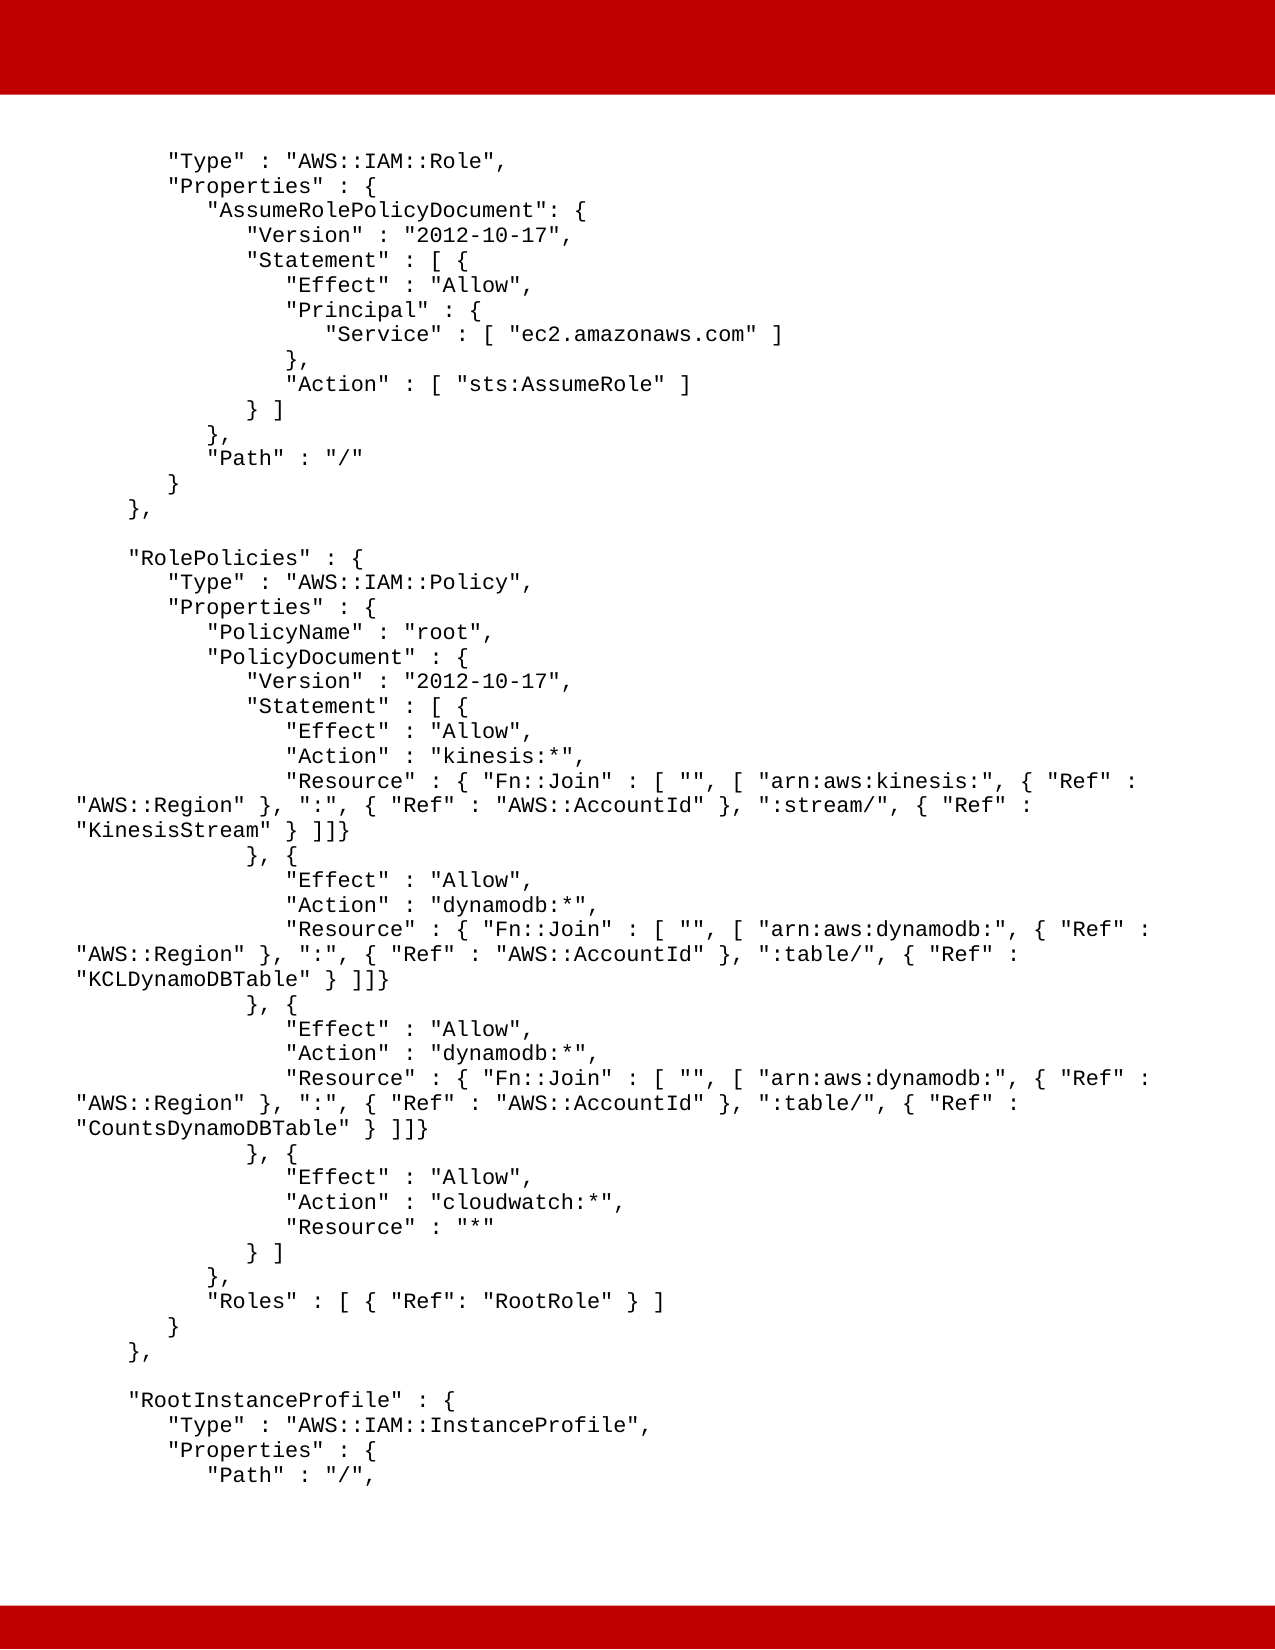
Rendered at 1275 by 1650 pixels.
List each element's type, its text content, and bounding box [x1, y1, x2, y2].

text "Properties" : { [75, 1439, 1200, 1464]
text "Service" : [ "ec2.amazonaws.com" ] [75, 323, 1200, 348]
text "RolePolicies" : { [75, 547, 1200, 571]
text "RootInstanceProfile" : { [75, 1389, 1200, 1414]
text }, { [75, 844, 1200, 869]
text } ] [75, 398, 1200, 423]
text "Version" : "2012-10-17", [75, 671, 1200, 695]
text "Path" : "/", [75, 1464, 1200, 1489]
text "Action" : "cloudwatch:*", [75, 1191, 1200, 1216]
text "Type" : "AWS::IAM::InstanceProfile", [75, 1414, 1200, 1439]
text "Statement" : [ { [75, 695, 1200, 720]
text "Effect" : "Allow", [75, 1018, 1200, 1042]
text } [75, 472, 1200, 497]
text "Effect" : "Allow", [75, 274, 1200, 299]
text }, [75, 497, 1200, 522]
text "Path" : "/" [75, 447, 1200, 472]
text "Type" : "AWS::IAM::Policy", [75, 571, 1200, 596]
text "Principal" : { [75, 299, 1200, 323]
text }, [75, 348, 1200, 373]
text }, [75, 423, 1200, 447]
text } ] [75, 1241, 1200, 1266]
text }, { [75, 1142, 1200, 1166]
text "Type" : "AWS::IAM::Role", [75, 150, 1200, 175]
text "AssumeRolePolicyDocument": { [75, 199, 1200, 224]
text "Effect" : "Allow", [75, 720, 1200, 745]
text "Action" : "dynamodb:*", [75, 1042, 1200, 1067]
text "Resource" : "*" [75, 1216, 1200, 1241]
text "PolicyDocument" : { [75, 646, 1200, 671]
text "Resource" : { "Fn::Join" : [ "", [ "arn:aws:dynamodb:", { "Ref" : "AWS::Region" }, ":", { "Ref" : "AWS::AccountId" }, ":table/", { "Ref" : "CountsDynamoDBTable" } ]]} [75, 1067, 1200, 1142]
text }, [75, 1340, 1200, 1365]
text "Properties" : { [75, 175, 1200, 199]
text "Effect" : "Allow", [75, 1166, 1200, 1191]
text "PolicyName" : "root", [75, 621, 1200, 646]
text "Resource" : { "Fn::Join" : [ "", [ "arn:aws:dynamodb:", { "Ref" : "AWS::Region" }, ":", { "Ref" : "AWS::AccountId" }, ":table/", { "Ref" : "KCLDynamoDBTable" } ]]} [75, 918, 1200, 993]
text "Action" : [ "sts:AssumeRole" ] [75, 373, 1200, 398]
text }, { [75, 993, 1200, 1018]
text "Action" : "dynamodb:*", [75, 894, 1200, 918]
text } [75, 1315, 1200, 1340]
text "Properties" : { [75, 596, 1200, 621]
text "Version" : "2012-10-17", [75, 224, 1200, 249]
text "Roles" : [ { "Ref": "RootRole" } ] [75, 1290, 1200, 1315]
text "Action" : "kinesis:*", [75, 745, 1200, 770]
text "Statement" : [ { [75, 249, 1200, 274]
text "Resource" : { "Fn::Join" : [ "", [ "arn:aws:kinesis:", { "Ref" : "AWS::Region" }, ":", { "Ref" : "AWS::AccountId" }, ":stream/", { "Ref" : "KinesisStream" } ]]} [75, 770, 1200, 844]
text "Effect" : "Allow", [75, 869, 1200, 894]
text }, [75, 1266, 1200, 1290]
